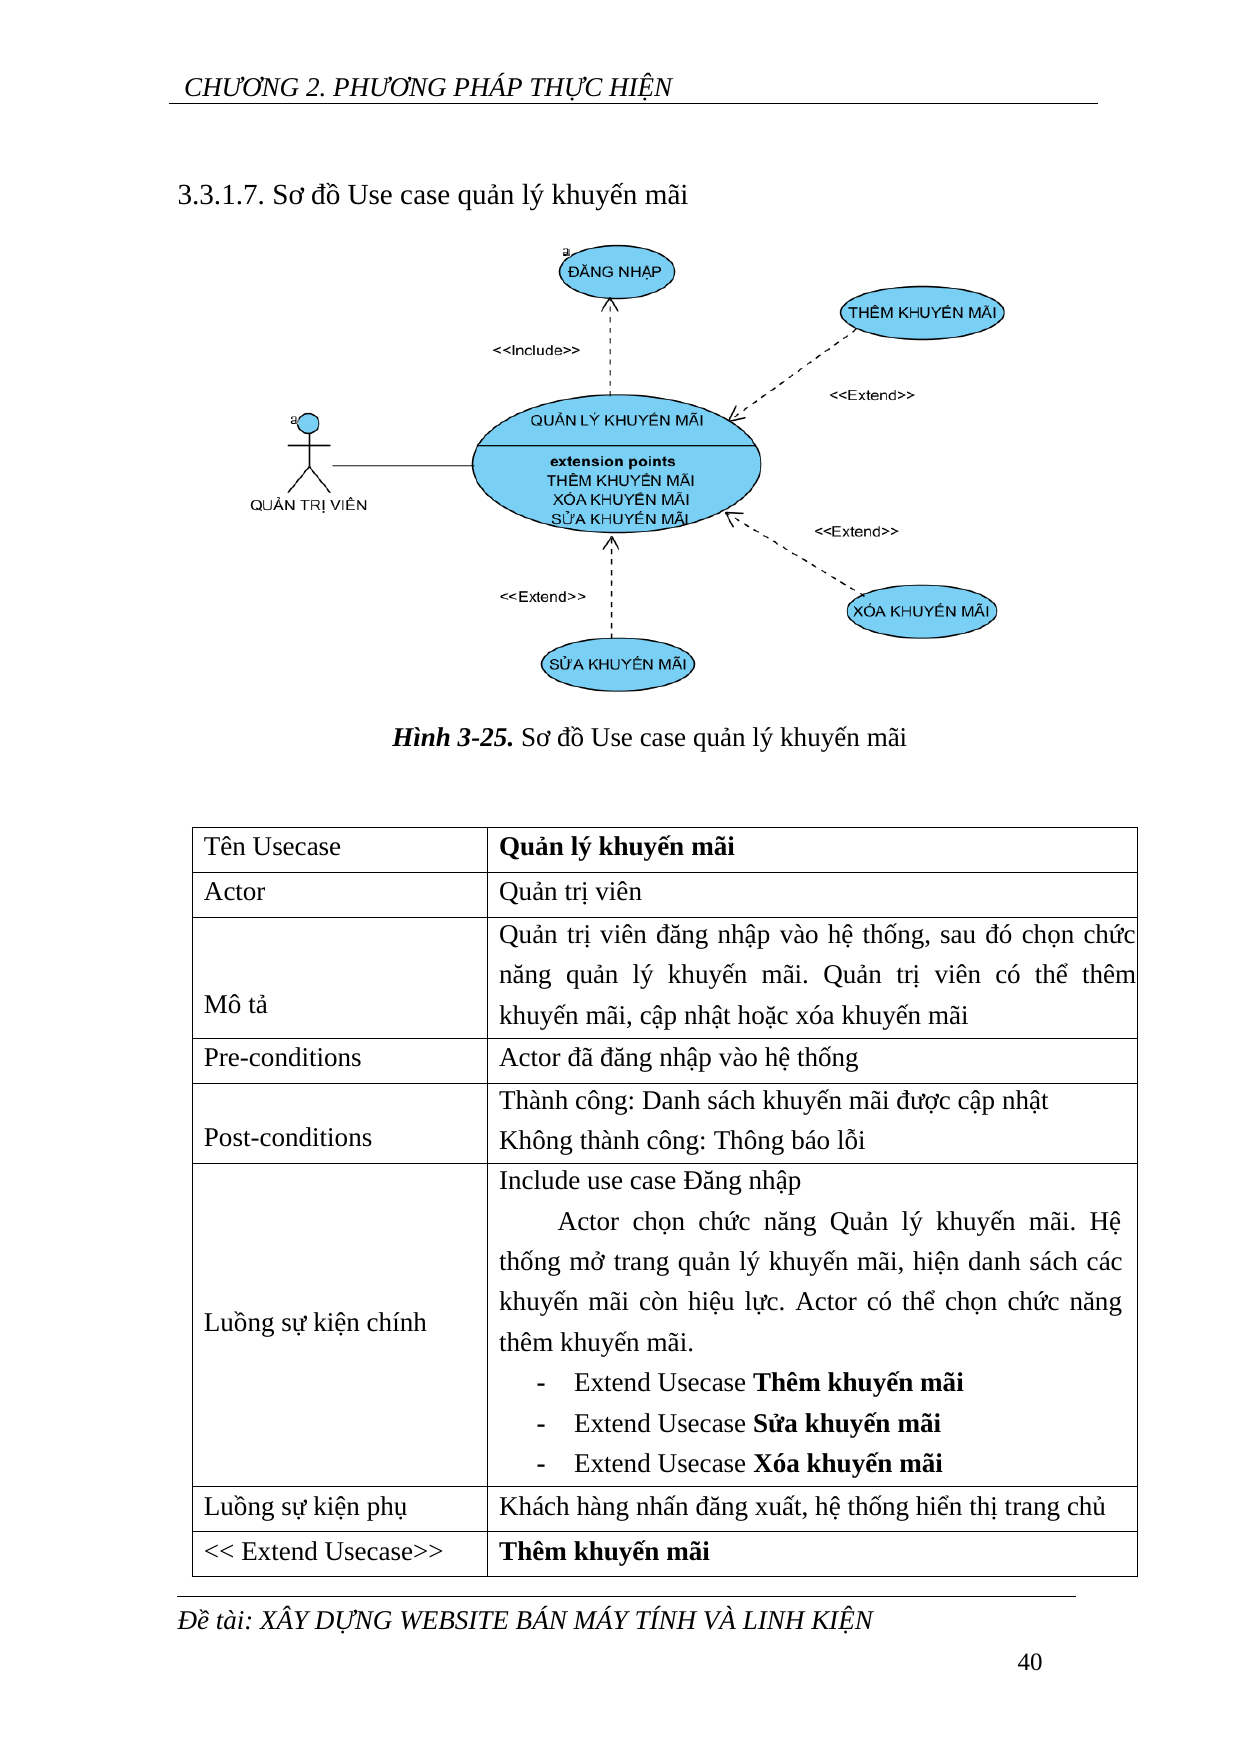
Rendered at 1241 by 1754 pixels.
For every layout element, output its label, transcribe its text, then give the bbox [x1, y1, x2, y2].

table_cell Mô tả [193, 918, 487, 1038]
table_cell Pre-conditions [193, 1039, 487, 1083]
subtitle Sơ đồ Use case quản lý khuyến mãi [177, 177, 1122, 211]
table_cell << Extend Usecase>> [193, 1532, 487, 1576]
table_cell Post-conditions [193, 1084, 487, 1163]
table_cell Luồng sự kiện phụ [193, 1487, 487, 1531]
table_cell Quản trị viên [488, 873, 1137, 917]
table_header Quản lý khuyến mãi [488, 828, 1137, 872]
table_cell Quản trị viên đăng nhập vào hệ thống, sau đó chọn chức năng quản lý khuyến mãi. Quản trị viên có thể thêm khuyến mãi, cập nhật hoặc xóa khuyến mãi [488, 918, 1137, 1038]
table_cell Include use case Đăng nhập Actor chọn chức năng Quản lý khuyến mãi. Hệ thống mở trang quản lý khuyến mãi, hiện danh sách các khuyến mãi còn hiệu lực. Actor có thể chọn chức năng thêm khuyến mãi. Extend Usecase Thêm khuyến mãi Extend Usecase Sửa khuyến mãi Extend Usecase Xóa khuyến mãi [488, 1164, 1137, 1486]
table_cell Thành công: Danh sách khuyến mãi được cập nhật Không thành công: Thông báo lỗi [488, 1084, 1137, 1163]
table_header Tên Usecase [193, 828, 487, 872]
picture [177, 240, 1123, 699]
table_cell Actor [193, 873, 487, 917]
table_cell Actor đã đăng nhập vào hệ thống [488, 1039, 1137, 1083]
table_cell Khách hàng nhấn đăng xuất, hệ thống hiển thị trang chủ [488, 1487, 1137, 1531]
table_cell Luồng sự kiện chính [193, 1164, 487, 1486]
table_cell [488, 1532, 1137, 1576]
